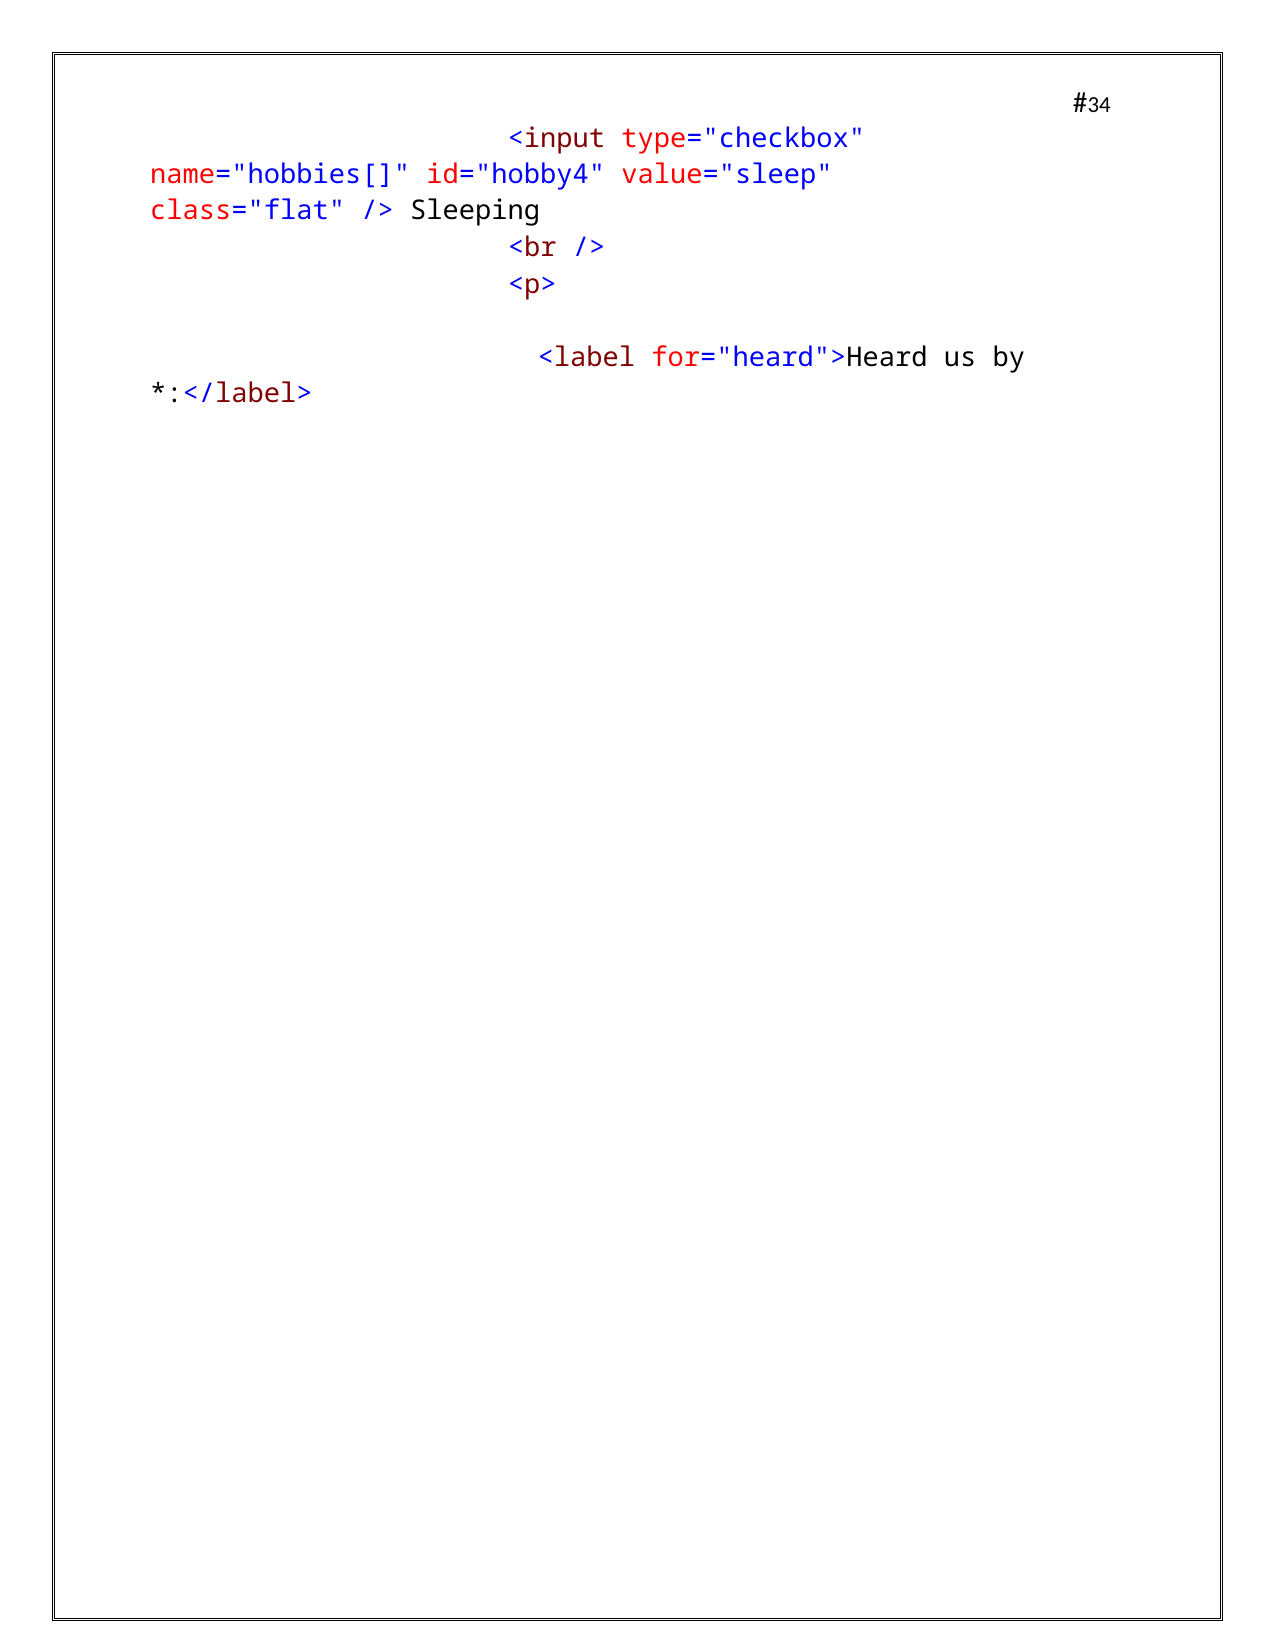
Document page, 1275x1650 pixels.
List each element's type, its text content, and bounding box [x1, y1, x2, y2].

text <input type="checkbox" name="hobbies[]" id="hobby4" value="sleep" class="flat" /> Sleeping [150, 119, 1090, 227]
text *:</label> [150, 374, 1179, 411]
text <br /> [508, 227, 1179, 264]
text <p> [508, 264, 1179, 301]
text <label for="heard">Heard us by [537, 337, 1179, 374]
